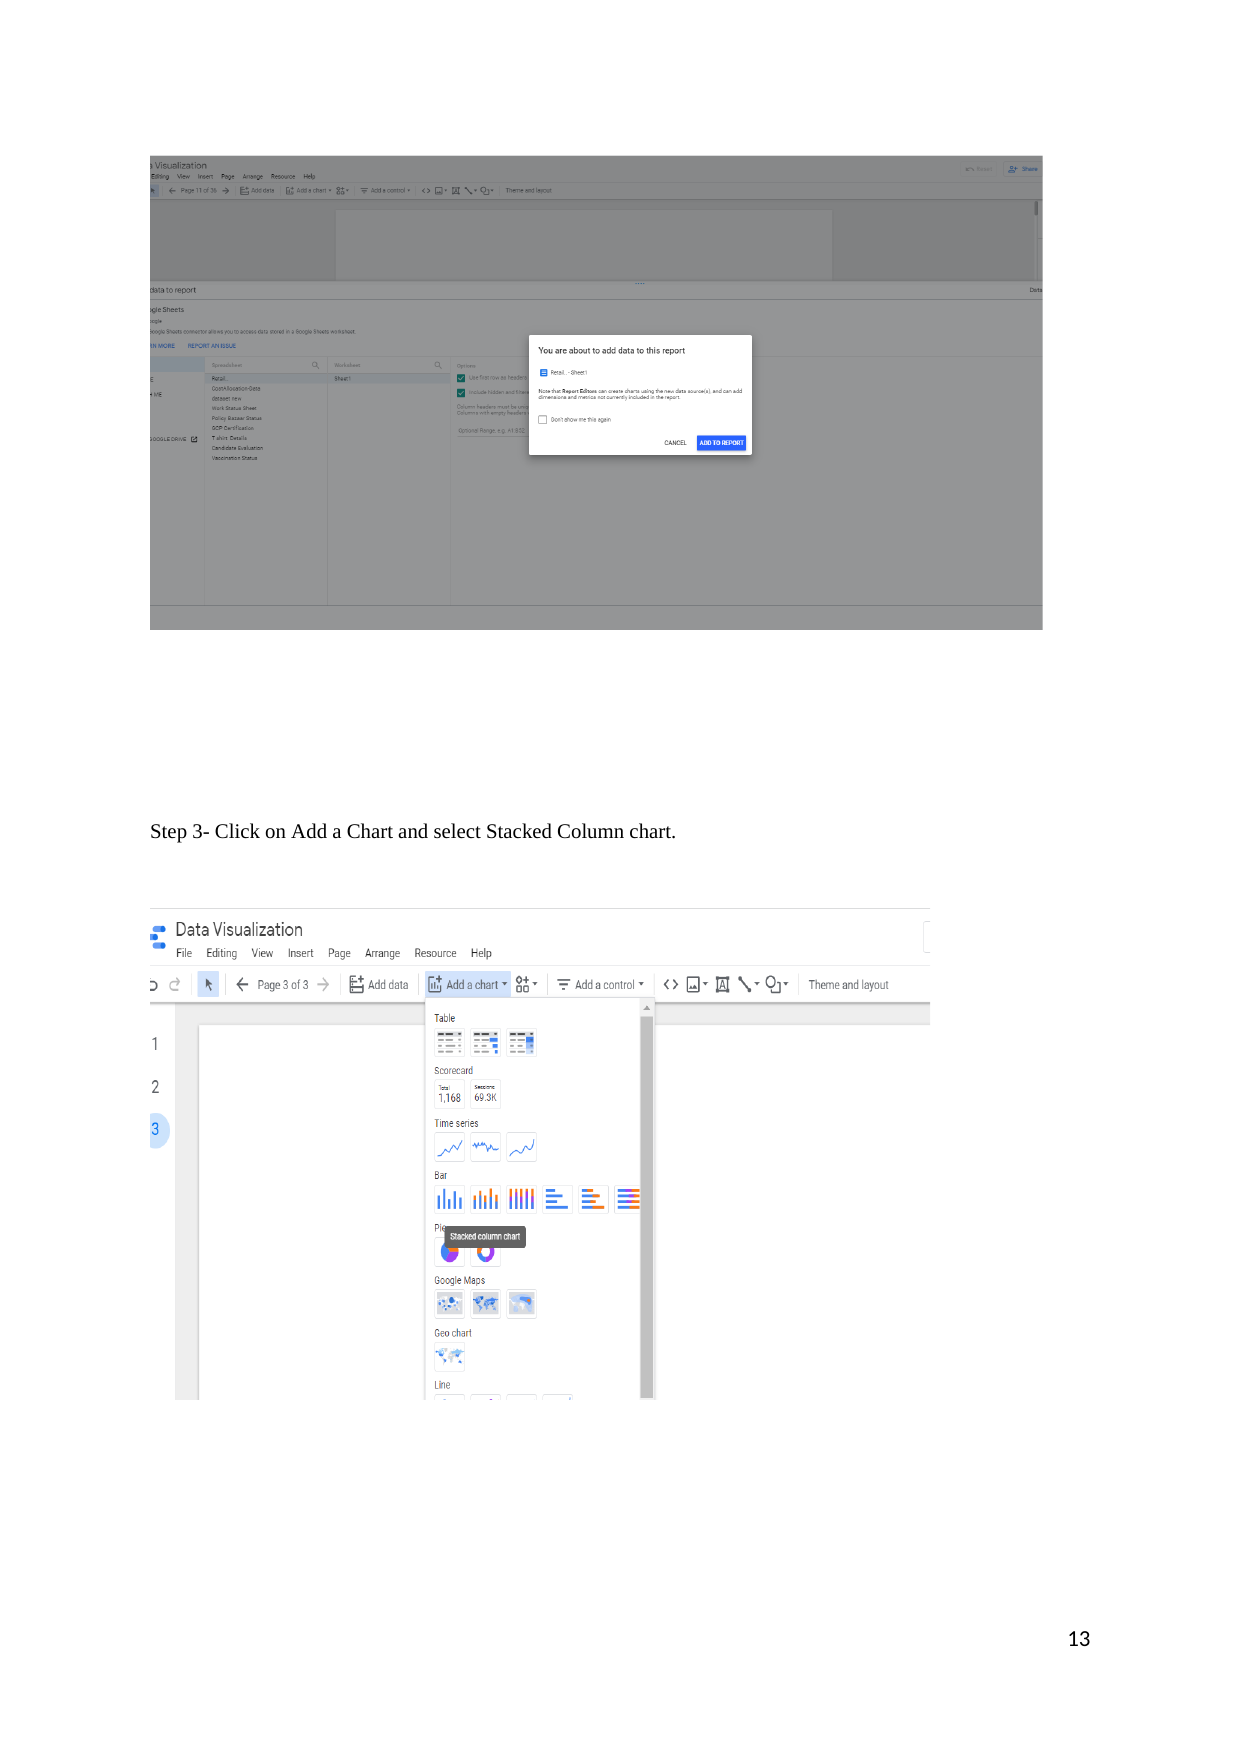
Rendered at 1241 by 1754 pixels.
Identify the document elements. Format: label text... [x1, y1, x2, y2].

picture [150, 903, 931, 1400]
text Step 3- Click on Add a Chart and select Stacked Column chart. [150, 819, 1090, 843]
picture [150, 150, 1043, 630]
